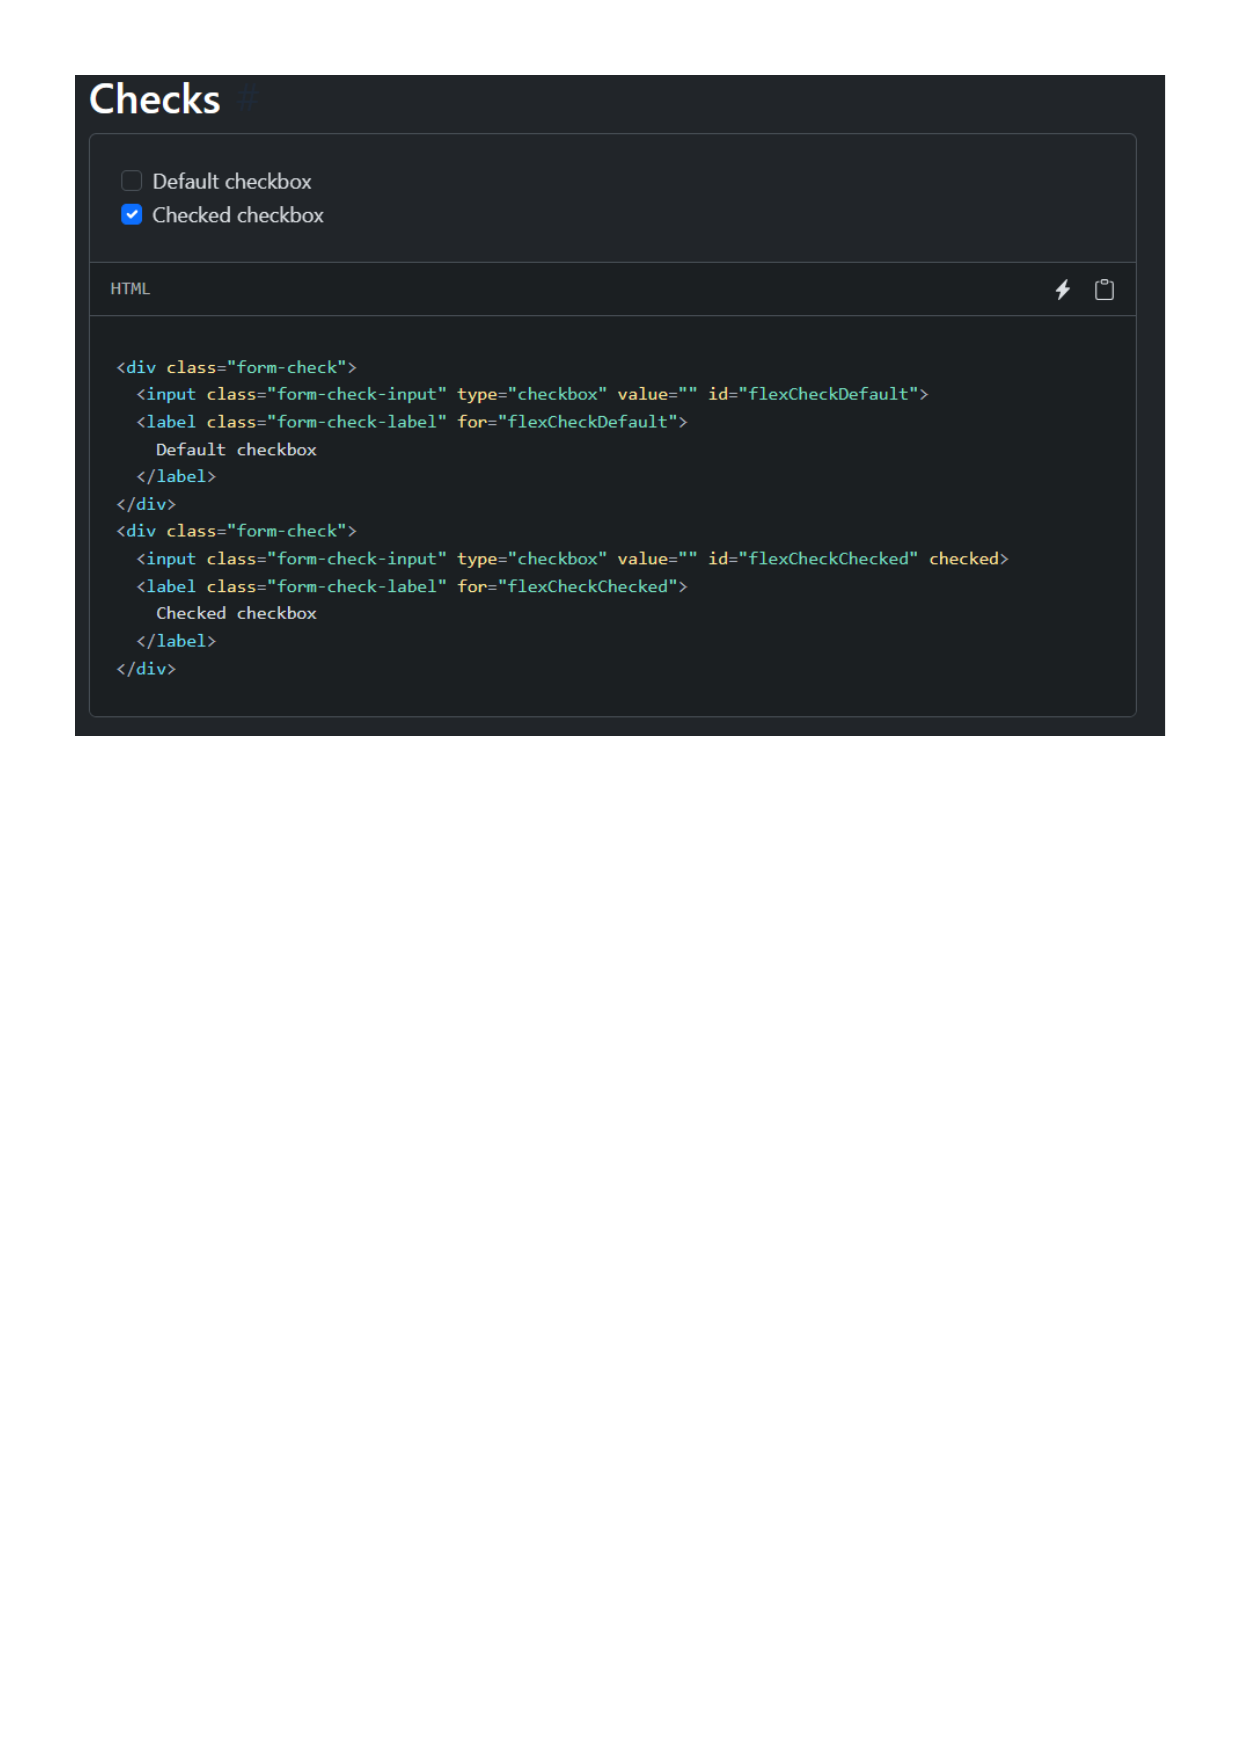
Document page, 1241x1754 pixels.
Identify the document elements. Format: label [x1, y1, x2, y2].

picture [75, 75, 1166, 736]
